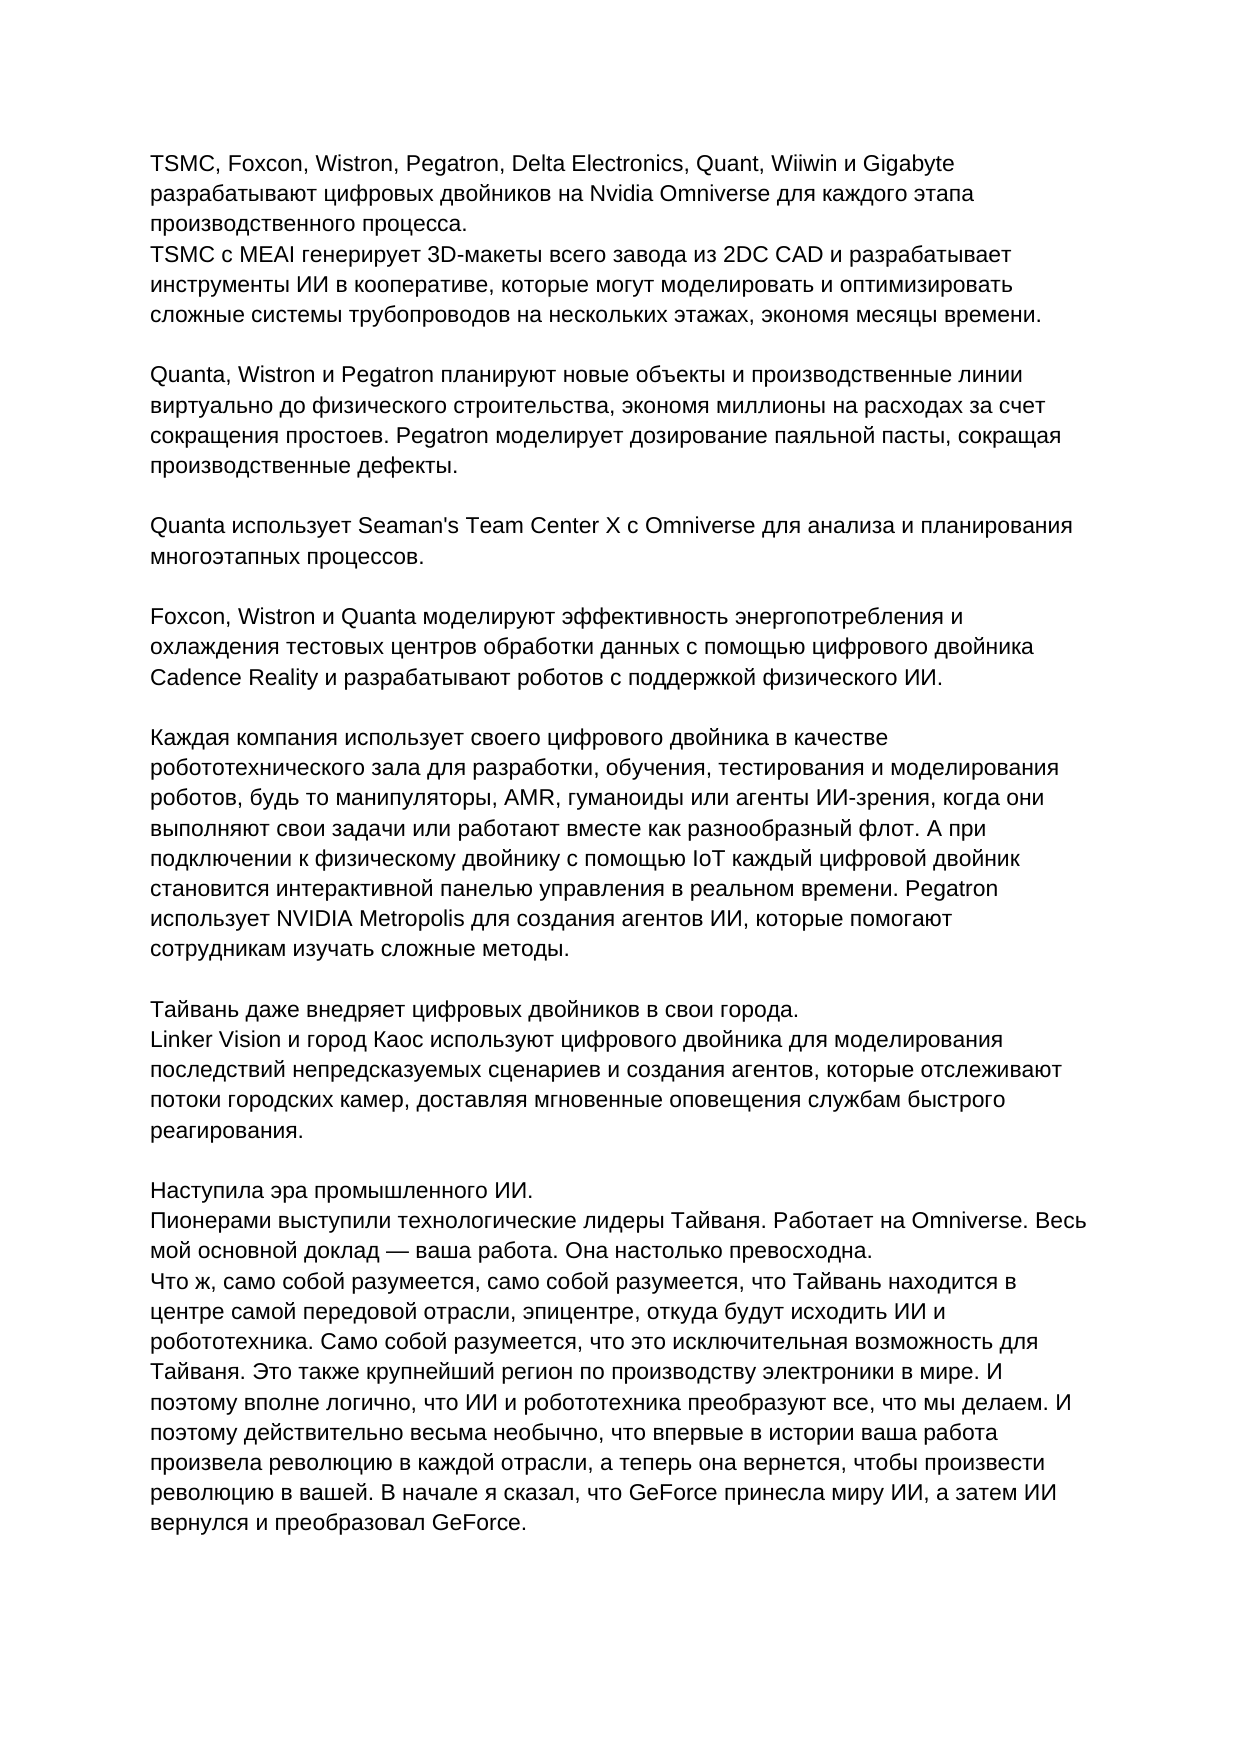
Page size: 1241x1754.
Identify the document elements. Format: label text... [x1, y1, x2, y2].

text Пионерами выступили технологические лидеры Тайваня. Работает на Omniverse. Весь мой основной доклад — ваша работа. Она настолько превосходна. [150, 1207, 1090, 1264]
text Тайвань даже внедряет цифровых двойников в свои города. [150, 996, 1090, 1022]
text Что ж, само собой разумеется, само собой разумеется, что Тайвань находится в центре самой передовой отрасли, эпицентре, откуда будут исходить ИИ и робототехника. Само собой разумеется, что это исключительная возможность для Тайваня. Это также крупнейший регион по производству электроники в мире. И поэтому вполне логично, что ИИ и робототехника преобразуют все, что мы делаем. И поэтому действительно весьма необычно, что впервые в истории ваша работа произвела революцию в каждой отрасли, а теперь она вернется, чтобы произвести революцию в вашей. В начале я сказал, что GeForce принесла миру ИИ, а затем ИИ вернулся и преобразовал GeForce. [150, 1268, 1090, 1536]
text TSMC, Foxcon, Wistron, Pegatron, Delta Electronics, Quant, Wiiwin и Gigabyte разрабатывают цифровых двойников на Nvidia Omniverse для каждого этапа производственного процесса. [150, 150, 1090, 237]
text Наступила эра промышленного ИИ. [150, 1177, 1090, 1203]
text TSMC с MEAI генерирует 3D-макеты всего завода из 2DC CAD и разрабатывает инструменты ИИ в кооперативе, которые могут моделировать и оптимизировать сложные системы трубопроводов на нескольких этажах, экономя месяцы времени. [150, 241, 1090, 327]
text Quanta использует Seaman's Team Center X с Omniverse для анализа и планирования многоэтапных процессов. [150, 512, 1090, 569]
text Quanta, Wistron и Pegatron планируют новые объекты и производственные линии виртуально до физического строительства, экономя миллионы на расходах за счет сокращения простоев. Pegatron моделирует дозирование паяльной пасты, сокращая производственные дефекты. [150, 361, 1090, 478]
text Foxcon, Wistron и Quanta моделируют эффективность энергопотребления и охлаждения тестовых центров обработки данных с помощью цифрового двойника Cadence Reality и разрабатывают роботов с поддержкой физического ИИ. [150, 603, 1090, 690]
text Каждая компания использует своего цифрового двойника в качестве робототехнического зала для разработки, обучения, тестирования и моделирования роботов, будь то манипуляторы, AMR, гуманоиды или агенты ИИ-зрения, когда они выполняют свои задачи или работают вместе как разнообразный флот. А при подключении к физическому двойнику с помощью IoT каждый цифровой двойник становится интерактивной панелью управления в реальном времени. Pegatron использует NVIDIA Metropolis для создания агентов ИИ, которые помогают сотрудникам изучать сложные методы. [150, 724, 1090, 962]
text Linker Vision и город Каос используют цифрового двойника для моделирования последствий непредсказуемых сценариев и создания агентов, которые отслеживают потоки городских камер, доставляя мгновенные оповещения службам быстрого реагирования. [150, 1026, 1090, 1143]
